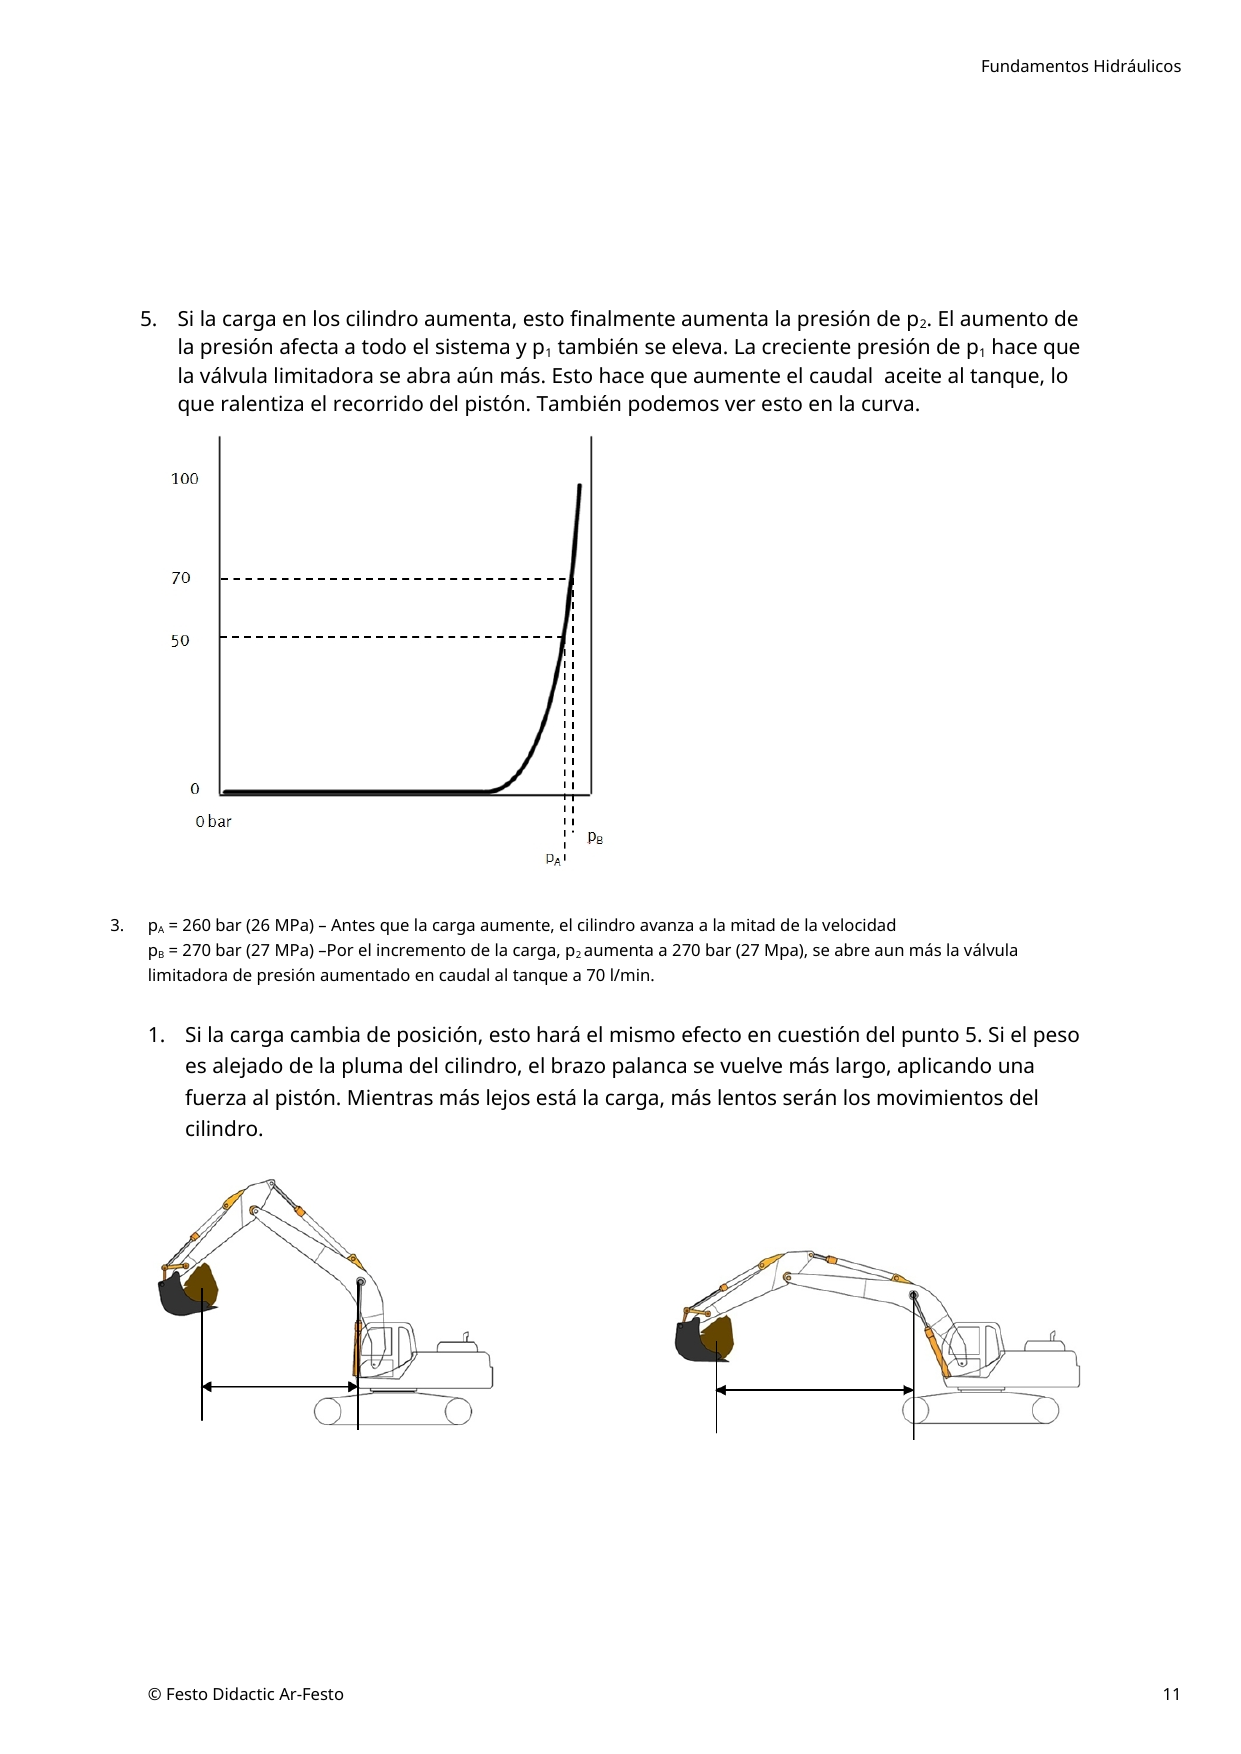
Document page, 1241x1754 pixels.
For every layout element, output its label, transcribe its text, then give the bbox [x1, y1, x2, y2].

list Si la carga en los cilindro aumenta, esto finalmente aumenta la presión de p2. El aumento de la presión afecta a todo el sistema y p1 también se eleva. La creciente presión de p1 hace que la válvula limitadora se abra aún más. Esto hace que aumente el caudal aceite al tanque, lo que ralentiza el recorrido del pistón. También podemos ver esto en la curva. [140, 304, 1092, 418]
picture [147, 1173, 1092, 1462]
text pA = 260 bar (26 MPa) – Antes que la carga aumente, el cilindro avanza a la mitad de la velocidad pB = 270 bar (27 MPa) –Por el incremento de la carga, p2 aumenta a 270 bar (27 Mpa), se abre aun más la válvula limitadora de presión aumentado en caudal al tanque a 70 l/min. [110, 911, 1092, 986]
text Si la carga cambia de posición, esto hará el mismo efecto en cuestión del punto 5. Si el peso es alejado de la pluma del cilindro, el brazo palanca se vuelve más largo, aplicando una fuerza al pistón. Mientras más lejos está la carga, más lentos serán los movimientos del cilindro. [148, 1017, 1092, 1142]
picture [147, 417, 621, 891]
